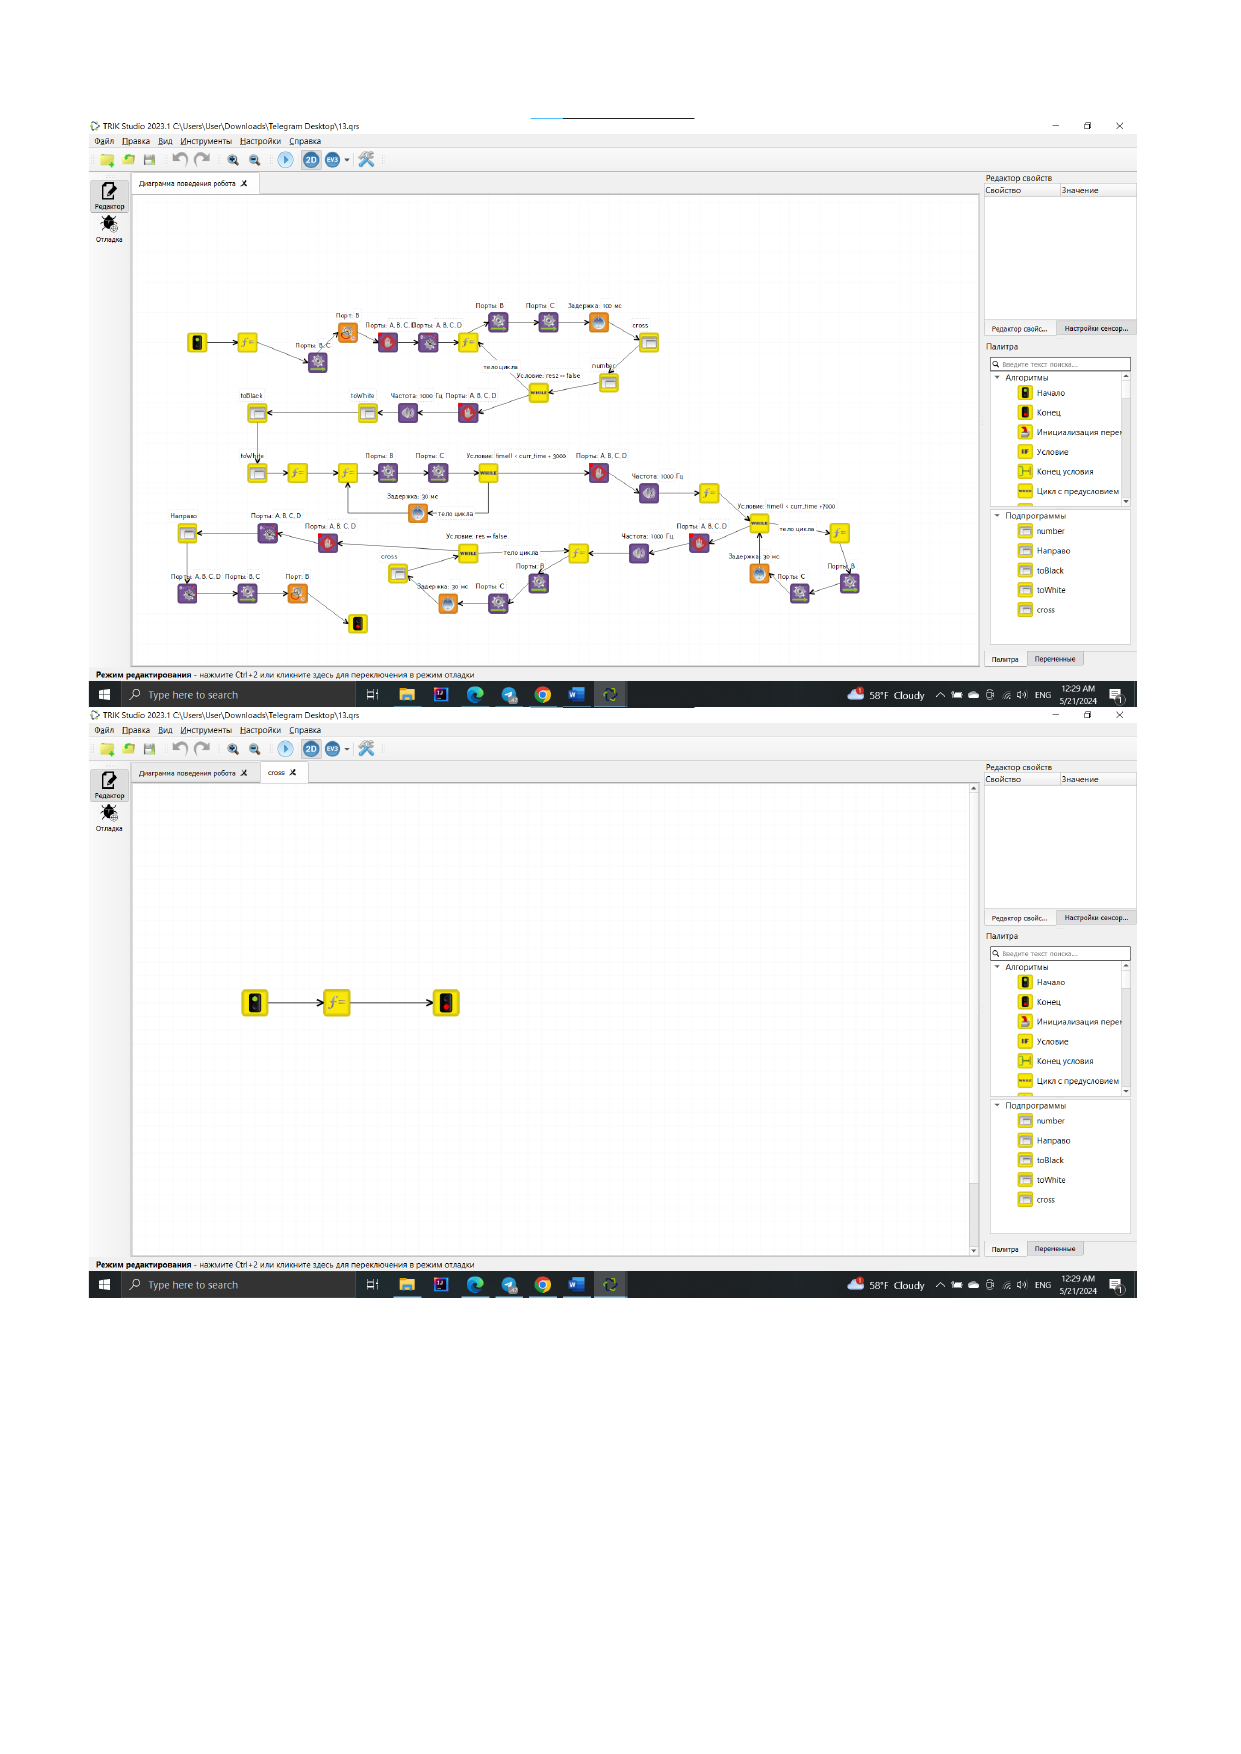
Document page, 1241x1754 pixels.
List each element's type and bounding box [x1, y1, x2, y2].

picture [88, 118, 1137, 1298]
